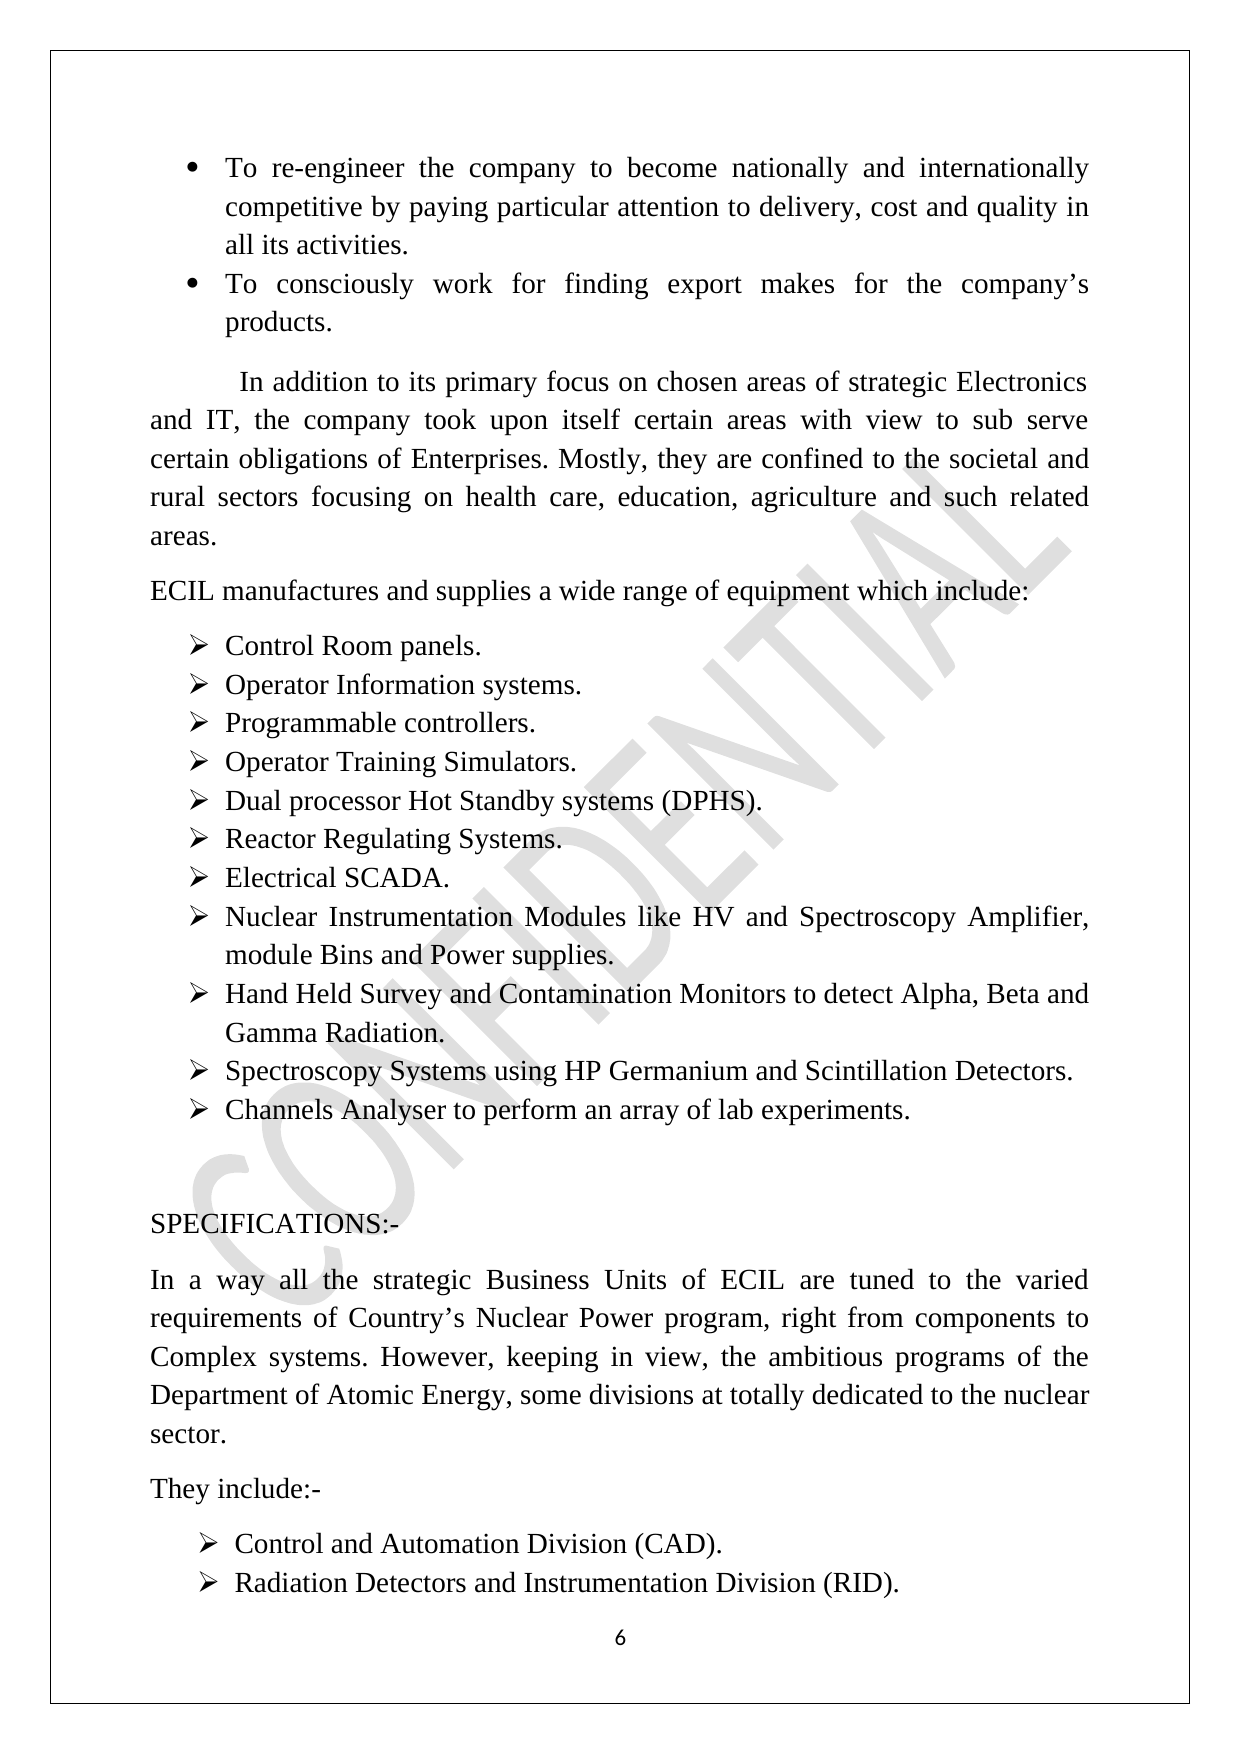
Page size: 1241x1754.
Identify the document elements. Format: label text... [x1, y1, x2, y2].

list Control and Automation Division (CAD). [197, 1526, 1090, 1560]
text They include:- [150, 1471, 1090, 1505]
list Control Room panels. [187, 628, 1090, 662]
list Reactor Regulating Systems. [187, 822, 1090, 855]
list Hand Held Survey and Contamination Monitors to detect Alpha, Beta and Gamma Radiation. [187, 976, 1090, 1048]
text SPECIFICATIONS:- [150, 1207, 1090, 1240]
list To consciously work for finding export makes for the company’s products. [187, 266, 1090, 338]
text ECIL manufactures and supplies a wide range of equipment which include: [150, 573, 1090, 607]
text In addition to its primary focus on chosen areas of strategic Electronics and IT, the company took upon itself certain areas with view to sub serve certain obligations of Enterprises. Mostly, they are confined to the societal and rural sectors focusing on health care, education, agriculture and such related areas. [150, 364, 1090, 551]
list Nuclear Instrumentation Modules like HV and Spectroscopy Amplifier, module Bins and Power supplies. [187, 899, 1090, 971]
list Operator Information systems. [187, 667, 1090, 701]
list To re-engineer the company to become nationally and internationally competitive by paying particular attention to delivery, cost and quality in all its activities. [187, 150, 1090, 261]
list Electrical SCADA. [187, 860, 1090, 894]
text In a way all the strategic Business Units of ECIL are tuned to the varied requirements of Country’s Nuclear Power program, right from components to Complex systems. However, keeping in view, the ambitious programs of the Department of Atomic Energy, some divisions at totally dedicated to the nuclear sector. [150, 1262, 1090, 1449]
list Spectroscopy Systems using HP Germanium and Scintillation Detectors. [187, 1053, 1090, 1087]
list Radiation Detectors and Instrumentation Division (RID). [197, 1565, 1090, 1599]
list Programmable controllers. [187, 706, 1090, 739]
list Channels Analyser to perform an array of lab experiments. [187, 1092, 1090, 1126]
list Dual processor Hot Standby systems (DPHS). [187, 783, 1090, 817]
list Operator Training Simulators. [187, 744, 1090, 778]
